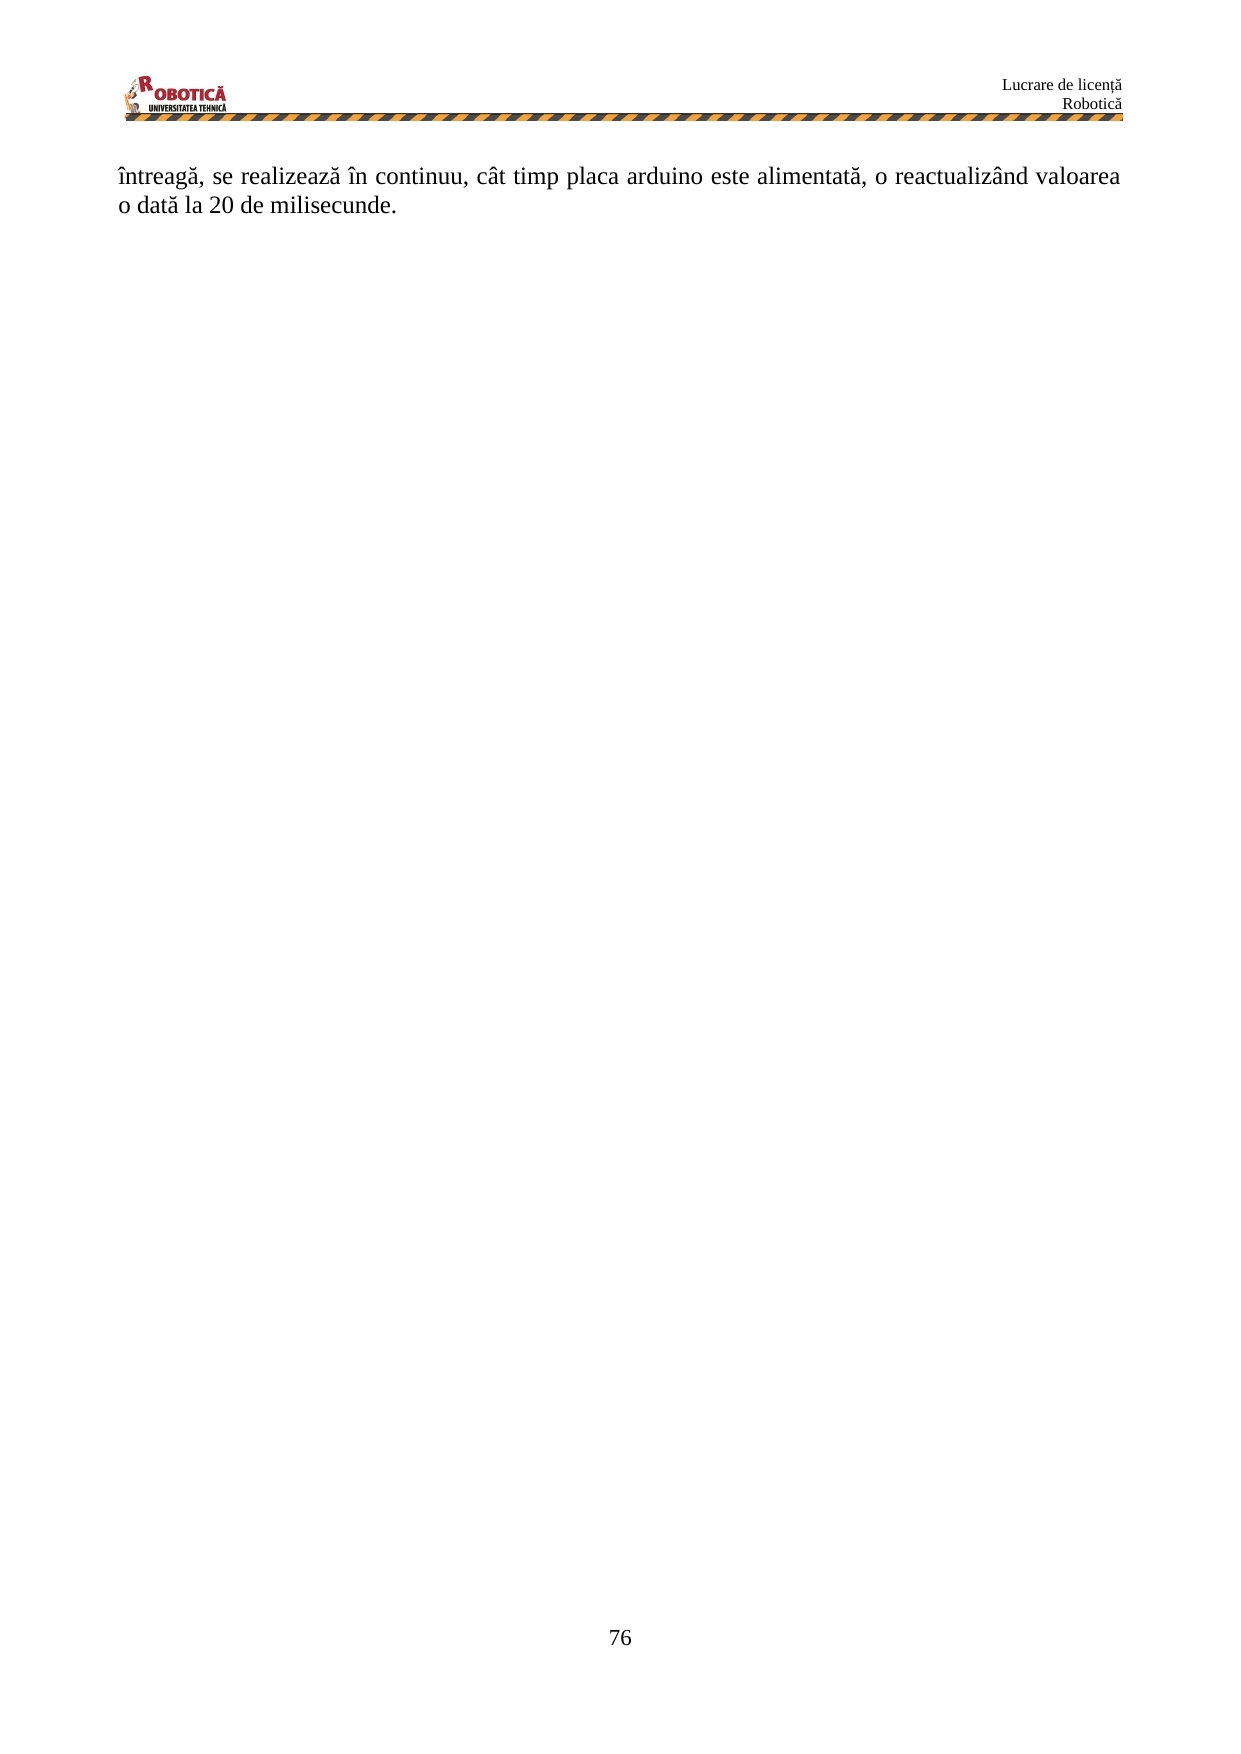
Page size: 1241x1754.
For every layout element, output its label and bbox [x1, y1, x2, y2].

text [118, 161, 1122, 219]
picture [121, 75, 1123, 122]
